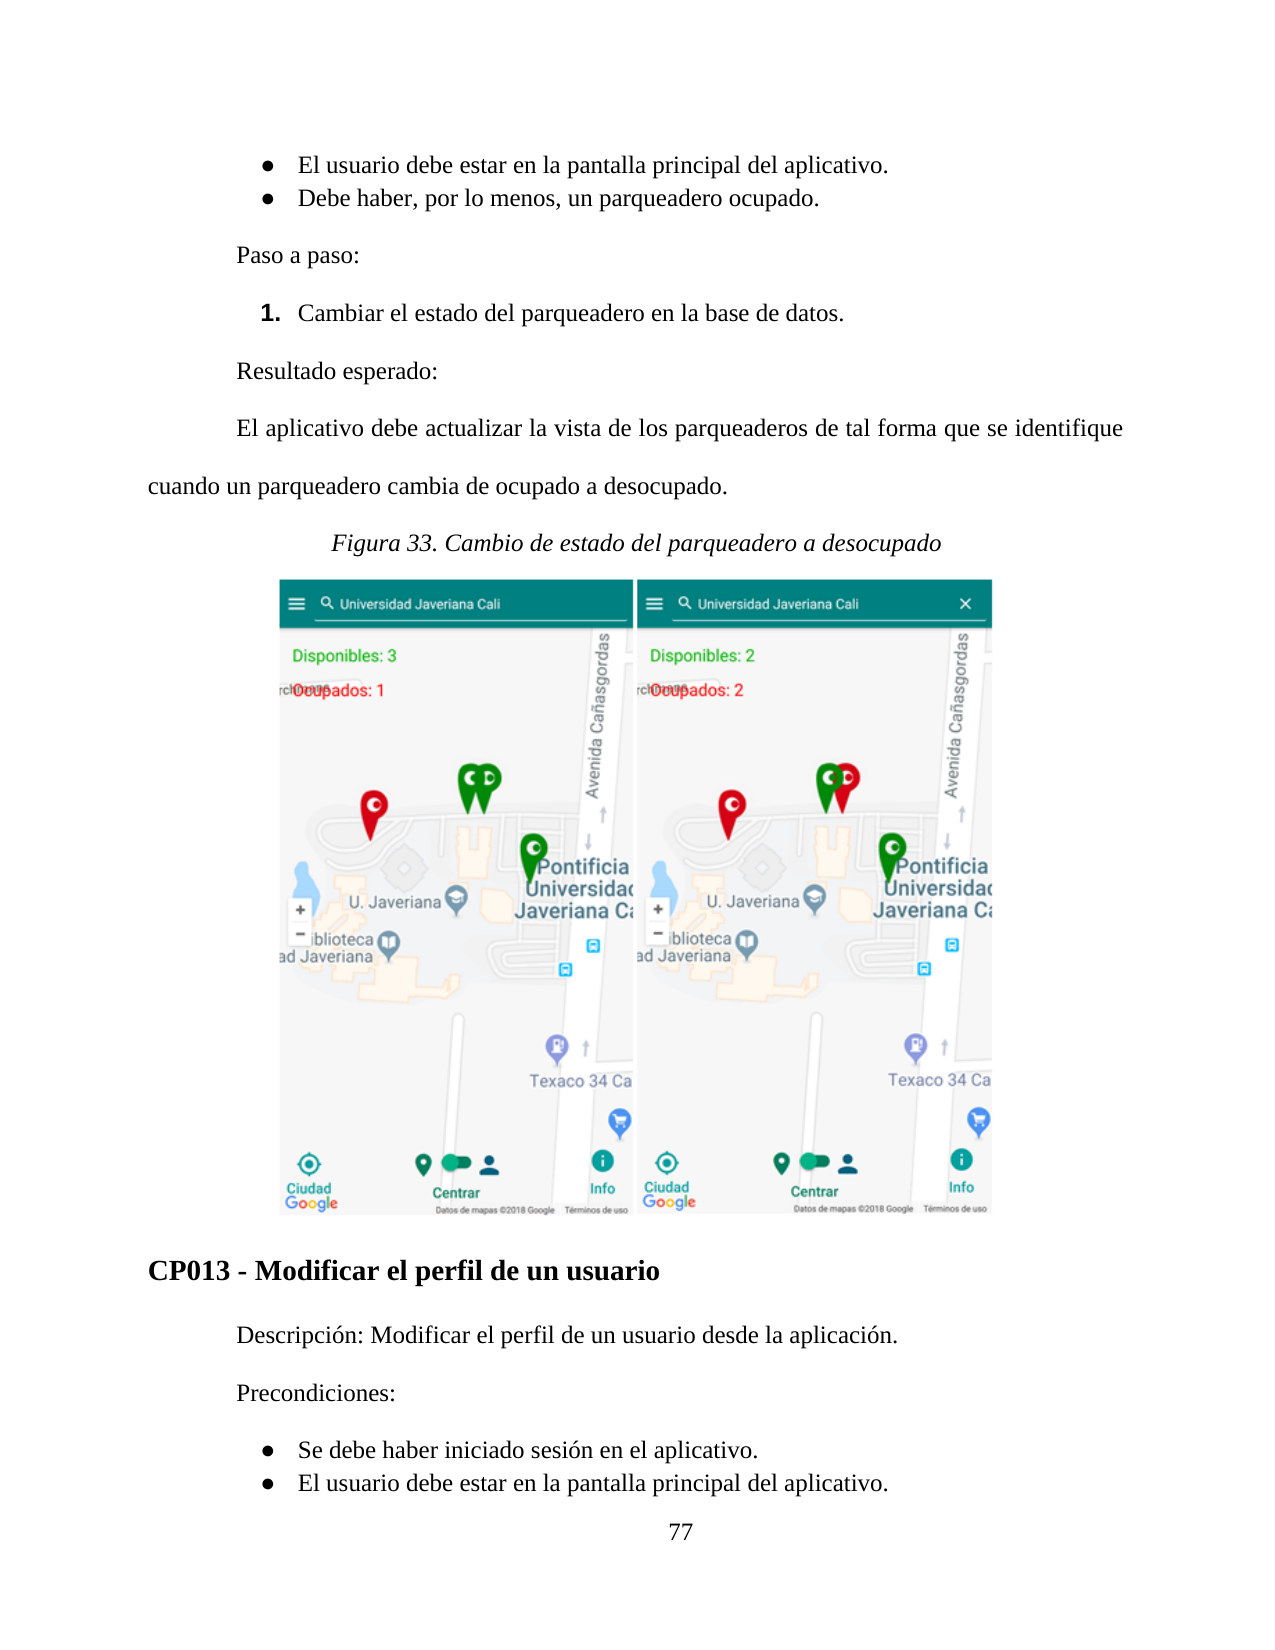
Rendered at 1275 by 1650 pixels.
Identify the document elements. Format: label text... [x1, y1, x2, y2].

text CP013 - Modificar el perfil de un usuario [148, 1253, 1125, 1287]
text El aplicativo debe actualizar la vista de los parqueaderos de tal forma que se identifique cuando un parqueadero cambia de ocupado a desocupado. [148, 413, 1125, 499]
text Figura 33. Cambio de estado del parqueadero a desocupado [148, 528, 1125, 557]
list Debe haber, por lo menos, un parqueadero ocupado. [260, 183, 1125, 212]
list El usuario debe estar en la pantalla principal del aplicativo. [260, 150, 1125, 179]
text Precondiciones: [148, 1378, 1125, 1407]
list Cambiar el estado del parqueadero en la base de datos. [260, 298, 1125, 327]
picture [277, 577, 995, 1225]
text Descripción: Modificar el perfil de un usuario desde la aplicación. [148, 1320, 1125, 1349]
text Paso a paso: [148, 241, 1125, 269]
text Resultado esperado: [148, 356, 1125, 384]
list El usuario debe estar en la pantalla principal del aplicativo. [260, 1468, 1125, 1497]
list Se debe haber iniciado sesión en el aplicativo. [260, 1435, 1125, 1464]
